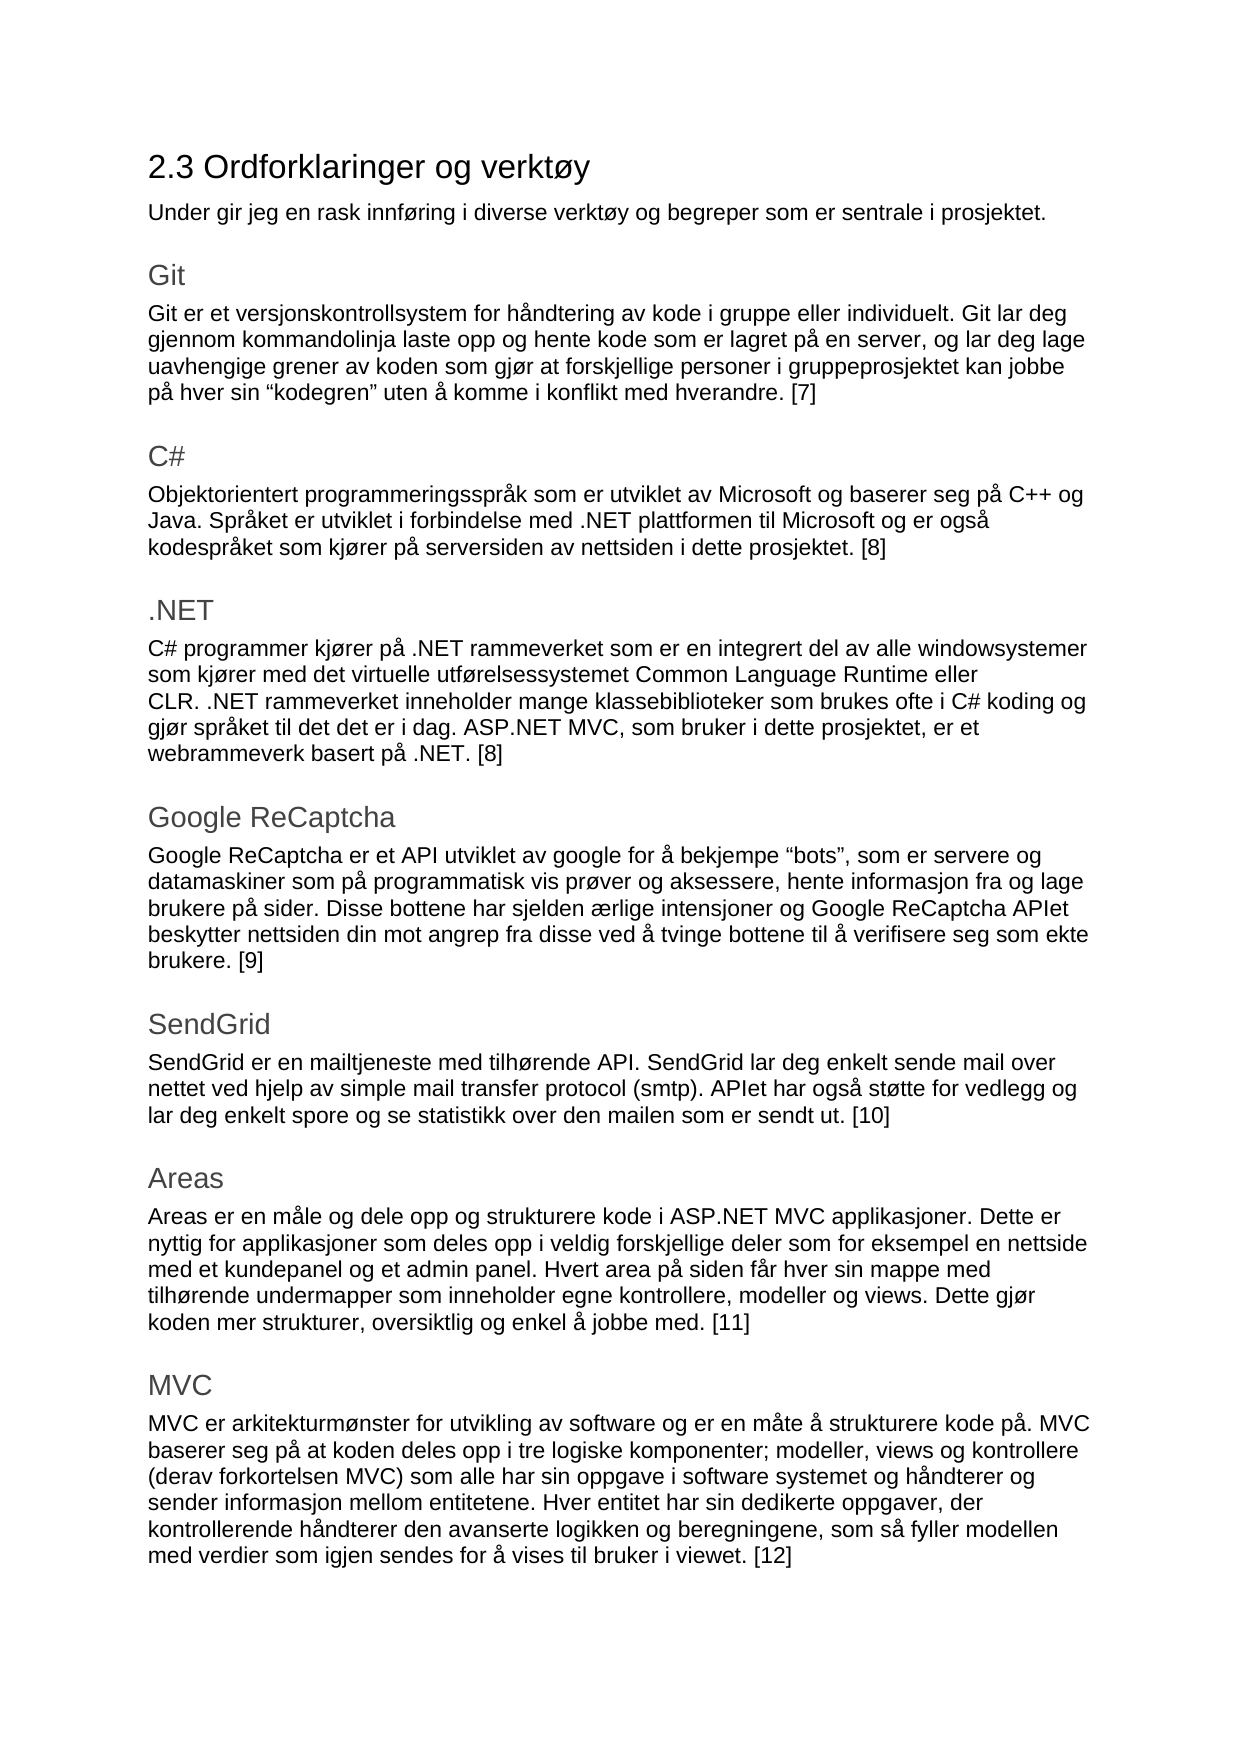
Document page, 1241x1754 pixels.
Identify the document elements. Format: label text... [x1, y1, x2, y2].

text SendGrid er en mailtjeneste med tilhørende API. SendGrid lar deg enkelt sende mail over nettet ved hjelp av simple mail transfer protocol (smtp). APIet har også støtte for vedlegg og lar deg enkelt spore og se statistikk over den mailen som er sendt ut. [10] [148, 1049, 1093, 1128]
text SendGrid [148, 1007, 1093, 1041]
text Areas [148, 1161, 1093, 1195]
text C# [148, 439, 1093, 472]
text MVC er arkitekturmønster for utvikling av software og er en måte å strukturere kode på. MVC baserer seg på at koden deles opp i tre logiske komponenter; modeller, views og kontrollere (derav forkortelsen MVC) som alle har sin oppgave i software systemet og håndterer og sender informasjon mellom entitetene. Hver entitet har sin dedikerte oppgaver, der kontrollerende håndterer den avanserte logikken og beregningene, som så fyller modellen med verdier som igjen sendes for å vises til bruker i viewet. [12] [148, 1410, 1093, 1568]
text MVC [148, 1368, 1093, 1402]
text Google ReCaptcha er et API utviklet av google for å bekjempe “bots”, som er servere og datamaskiner som på programmatisk vis prøver og aksessere, hente informasjon fra og lage brukere på sider. Disse bottene har sjelden ærlige intensjoner og Google ReCaptcha APIet beskytter nettsiden din mot angrep fra disse ved å tvinge bottene til å verifisere seg som ekte brukere. [9] [148, 842, 1093, 974]
text 2.3 Ordforklaringer og verktøy [148, 148, 1093, 186]
text C# programmer kjører på .NET rammeverket som er en integrert del av alle windowsystemer som kjører med det virtuelle utførelsessystemet Common Language Runtime eller CLR. .NET rammeverket inneholder mange klassebiblioteker som brukes ofte i C# koding og gjør språket til det det er i dag. ASP.NET MVC, som bruker i dette prosjektet, er et webrammeverk basert på .NET. [8] [148, 635, 1093, 767]
text Google ReCaptcha [148, 800, 1093, 834]
text Git [148, 258, 1093, 292]
text .NET [148, 593, 1093, 627]
text Under gir jeg en rask innføring i diverse verktøy og begreper som er sentrale i prosjektet. [148, 198, 1093, 225]
text Git er et versjonskontrollsystem for håndtering av kode i gruppe eller individuelt. Git lar deg gjennom kommandolinja laste opp og hente kode som er lagret på en server, og lar deg lage uavhengige grener av koden som gjør at forskjellige personer i gruppeprosjektet kan jobbe på hver sin “kodegren” uten å komme i konflikt med hverandre. [7] [148, 300, 1093, 406]
text Objektorientert programmeringsspråk som er utviklet av Microsoft og baserer seg på C++ og Java. Språket er utviklet i forbindelse med .NET plattformen til Microsoft og er også kodespråket som kjører på serversiden av nettsiden i dette prosjektet. [8] [148, 481, 1093, 560]
text Areas er en måle og dele opp og strukturere kode i ASP.NET MVC applikasjoner. Dette er nyttig for applikasjoner som deles opp i veldig forskjellige deler som for eksempel en nettside med et kundepanel og et admin panel. Hvert area på siden får hver sin mappe med tilhørende undermapper som inneholder egne kontrollere, modeller og views. Dette gjør koden mer strukturer, oversiktlig og enkel å jobbe med. [11] [148, 1203, 1093, 1335]
